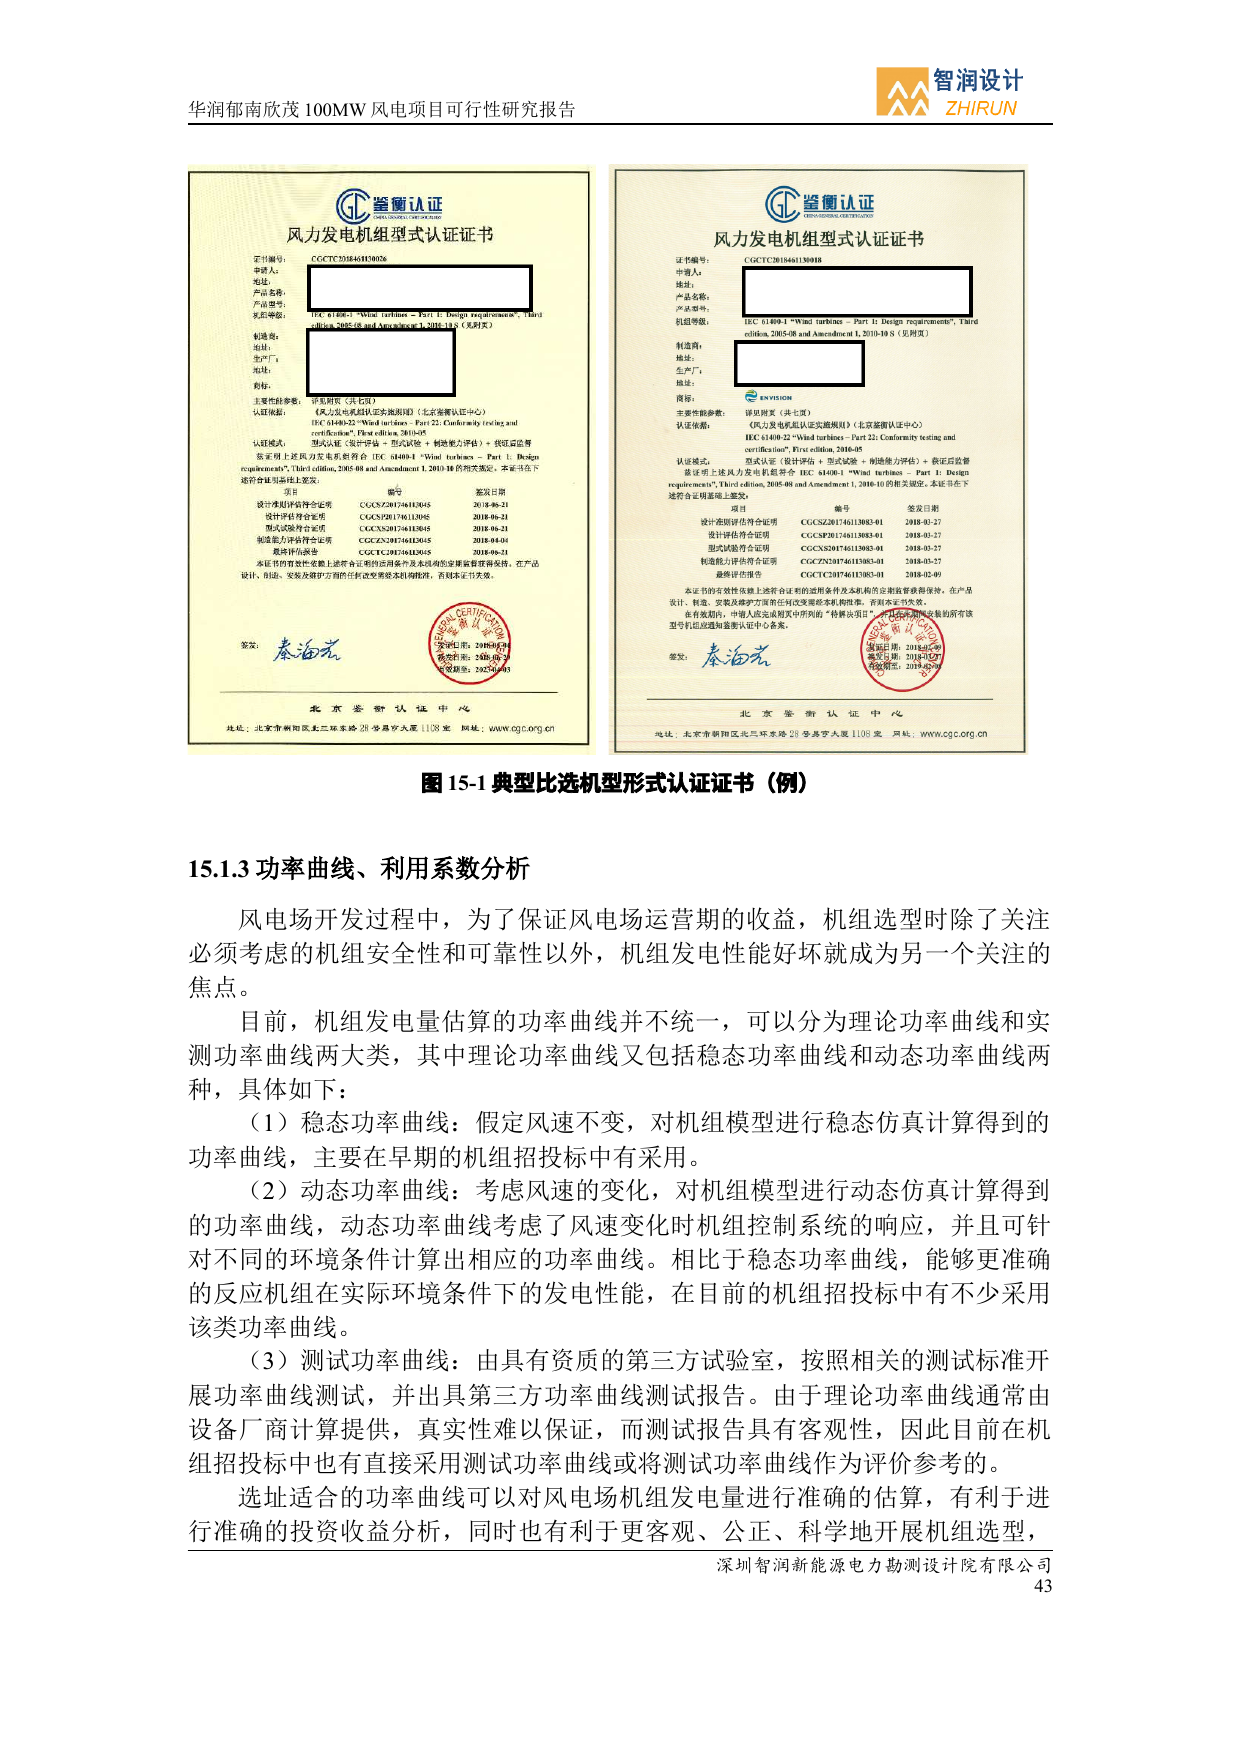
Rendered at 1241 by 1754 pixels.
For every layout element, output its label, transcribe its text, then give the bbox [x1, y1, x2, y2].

text （2）动态功率曲线：考虑风速的变化，对机组模型进行动态仿真计算得到的功率曲线，动态功率曲线考虑了风速变化时机组控制系统的响应，并且可针对不同的环境条件计算出相应的功率曲线。相比于稳态功率曲线，能够更准确的反应机组在实际环境条件下的发电性能，在目前的机组招投标中有不少采用该类功率曲线。 [187, 1173, 1053, 1343]
text （1）稳态功率曲线：假定风速不变，对机组模型进行稳态仿真计算得到的功率曲线，主要在早期的机组招投标中有采用。 [187, 1105, 1053, 1173]
text （3）测试功率曲线：由具有资质的第三方试验室，按照相关的测试标准开展功率曲线测试，并出具第三方功率曲线测试报告。由于理论功率曲线通常由设备厂商计算提供，真实性难以保证，而测试报告具有客观性，因此目前在机组招投标中也有直接采用测试功率曲线或将测试功率曲线作为评价参考的。 [187, 1343, 1053, 1478]
picture [608, 164, 1029, 755]
title 15.1.3功率曲线、利用系数分析 [187, 850, 1053, 884]
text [187, 1478, 1053, 1546]
picture [876, 65, 1024, 117]
text 风电场开发过程中，为了保证风电场运营期的收益，机组选型时除了关注必须考虑的机组安全性和可靠性以外，机组发电性能好坏就成为另一个关注的焦点。 [187, 901, 1053, 1003]
text 目前，机组发电量估算的功率曲线并不统一，可以分为理论功率曲线和实测功率曲线两大类，其中理论功率曲线又包括稳态功率曲线和动态功率曲线两种，具体如下： [187, 1003, 1053, 1105]
text 图15-1典型比选机型形式认证证书（例） [187, 765, 1053, 799]
picture [187, 164, 596, 755]
